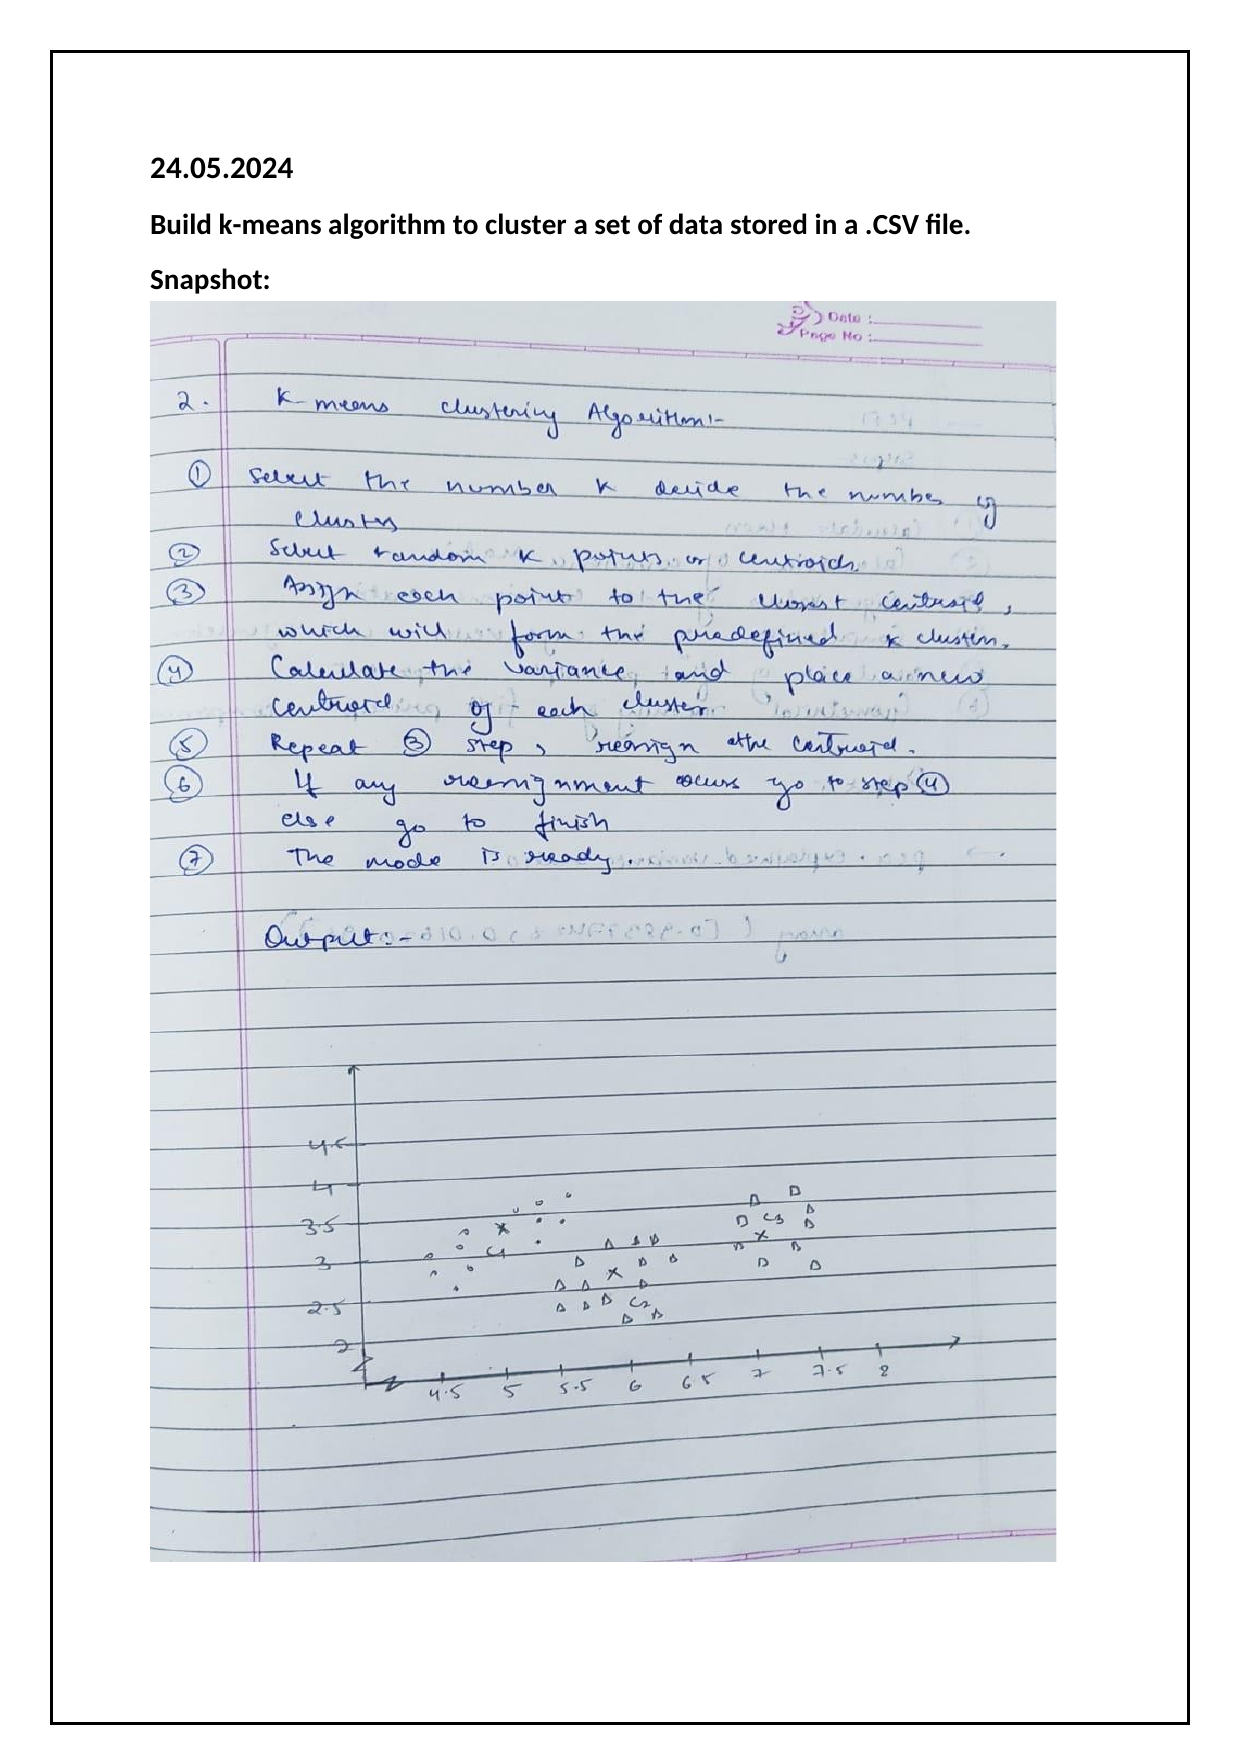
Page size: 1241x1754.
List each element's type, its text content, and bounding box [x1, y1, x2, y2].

picture [150, 301, 1057, 1562]
text Build k-means algorithm to cluster a set of data stored in a .CSV file. Snapshot: [150, 206, 974, 297]
subtitle 24.05.2024 [150, 148, 1113, 186]
